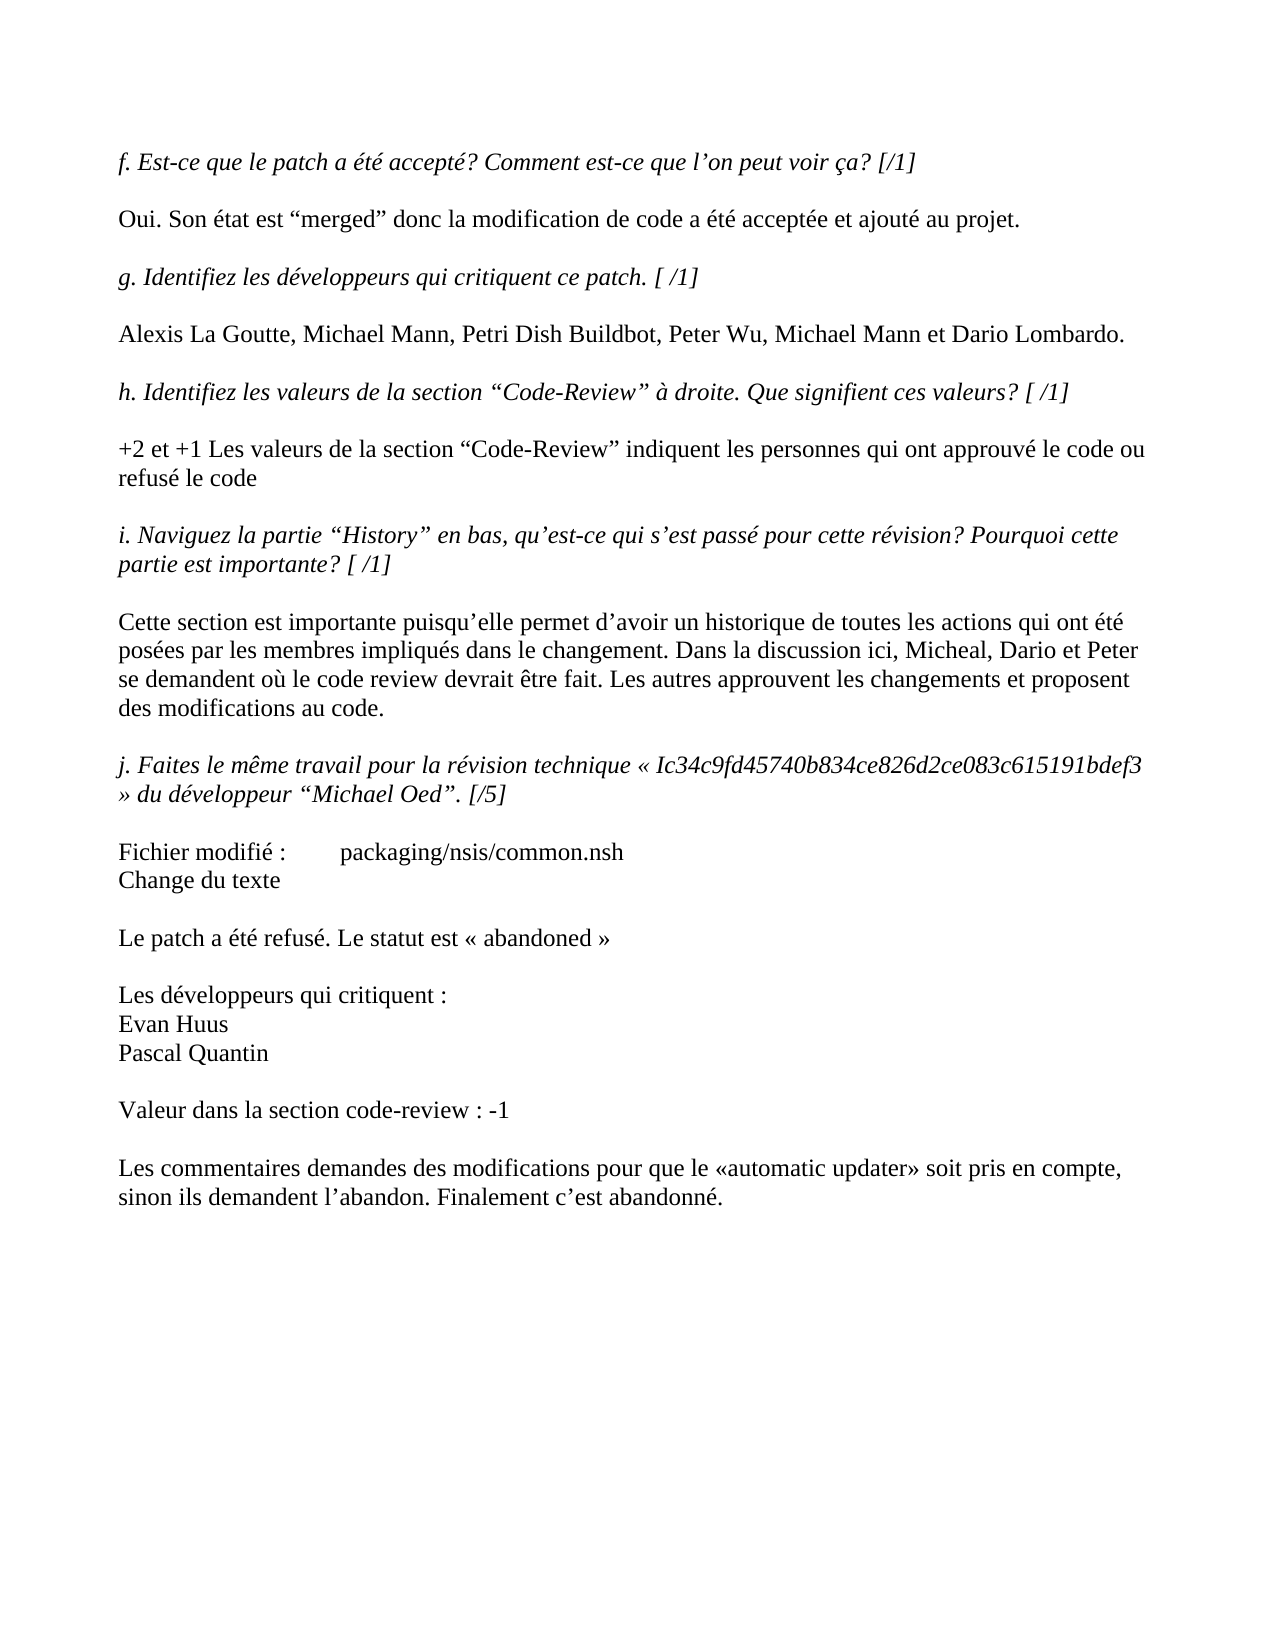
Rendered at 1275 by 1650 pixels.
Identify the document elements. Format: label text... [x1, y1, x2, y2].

text Les développeurs qui critiquent : [118, 981, 1157, 1009]
text +2 et +1 Les valeurs de la section “Code-Review” indiquent les personnes qui ont approuvé le code ou refusé le code [118, 434, 1157, 492]
text h. Identifiez les valeurs de la section “Code-Review” à droite. Que signifient ces valeurs? [ /1] [118, 377, 1157, 406]
text Fichier modifié : packaging/nsis/common.nsh [118, 837, 1157, 866]
text f. Est-ce que le patch a été accepté? Comment est-ce que l’on peut voir ça? [/1] [118, 147, 1157, 176]
text Change du texte [118, 866, 1157, 894]
text Oui. Son état est “merged” donc la modification de code a été acceptée et ajouté au projet. [118, 204, 1157, 233]
text g. Identifiez les développeurs qui critiquent ce patch. [ /1] [118, 262, 1157, 291]
text Le patch a été refusé. Le statut est « abandoned » [118, 923, 1157, 952]
text Cette section est importante puisqu’elle permet d’avoir un historique de toutes les actions qui ont été posées par les membres impliqués dans le changement. Dans la discussion ici, Micheal, Dario et Peter se demandent où le code review devrait être fait. Les autres approuvent les changements et proposent des modifications au code. [118, 607, 1157, 722]
text Evan Huus Pascal Quantin [118, 1009, 1157, 1067]
text j. Faites le même travail pour la révision technique « Ic34c9fd45740b834ce826d2ce083c615191bdef3 » du développeur “Michael Oed”. [/5] [118, 751, 1157, 808]
text Alexis La Goutte, Michael Mann, Petri Dish Buildbot, Peter Wu, Michael Mann et Dario Lombardo. [118, 319, 1157, 348]
text Valeur dans la section code-review : -1 [118, 1096, 1157, 1124]
text i. Naviguez la partie “History” en bas, qu’est-ce qui s’est passé pour cette révision? Pourquoi cette partie est importante? [ /1] [118, 521, 1157, 578]
text Les commentaires demandes des modifications pour que le «automatic updater» soit pris en compte, sinon ils demandent l’abandon. Finalement c’est abandonné. [118, 1153, 1157, 1211]
